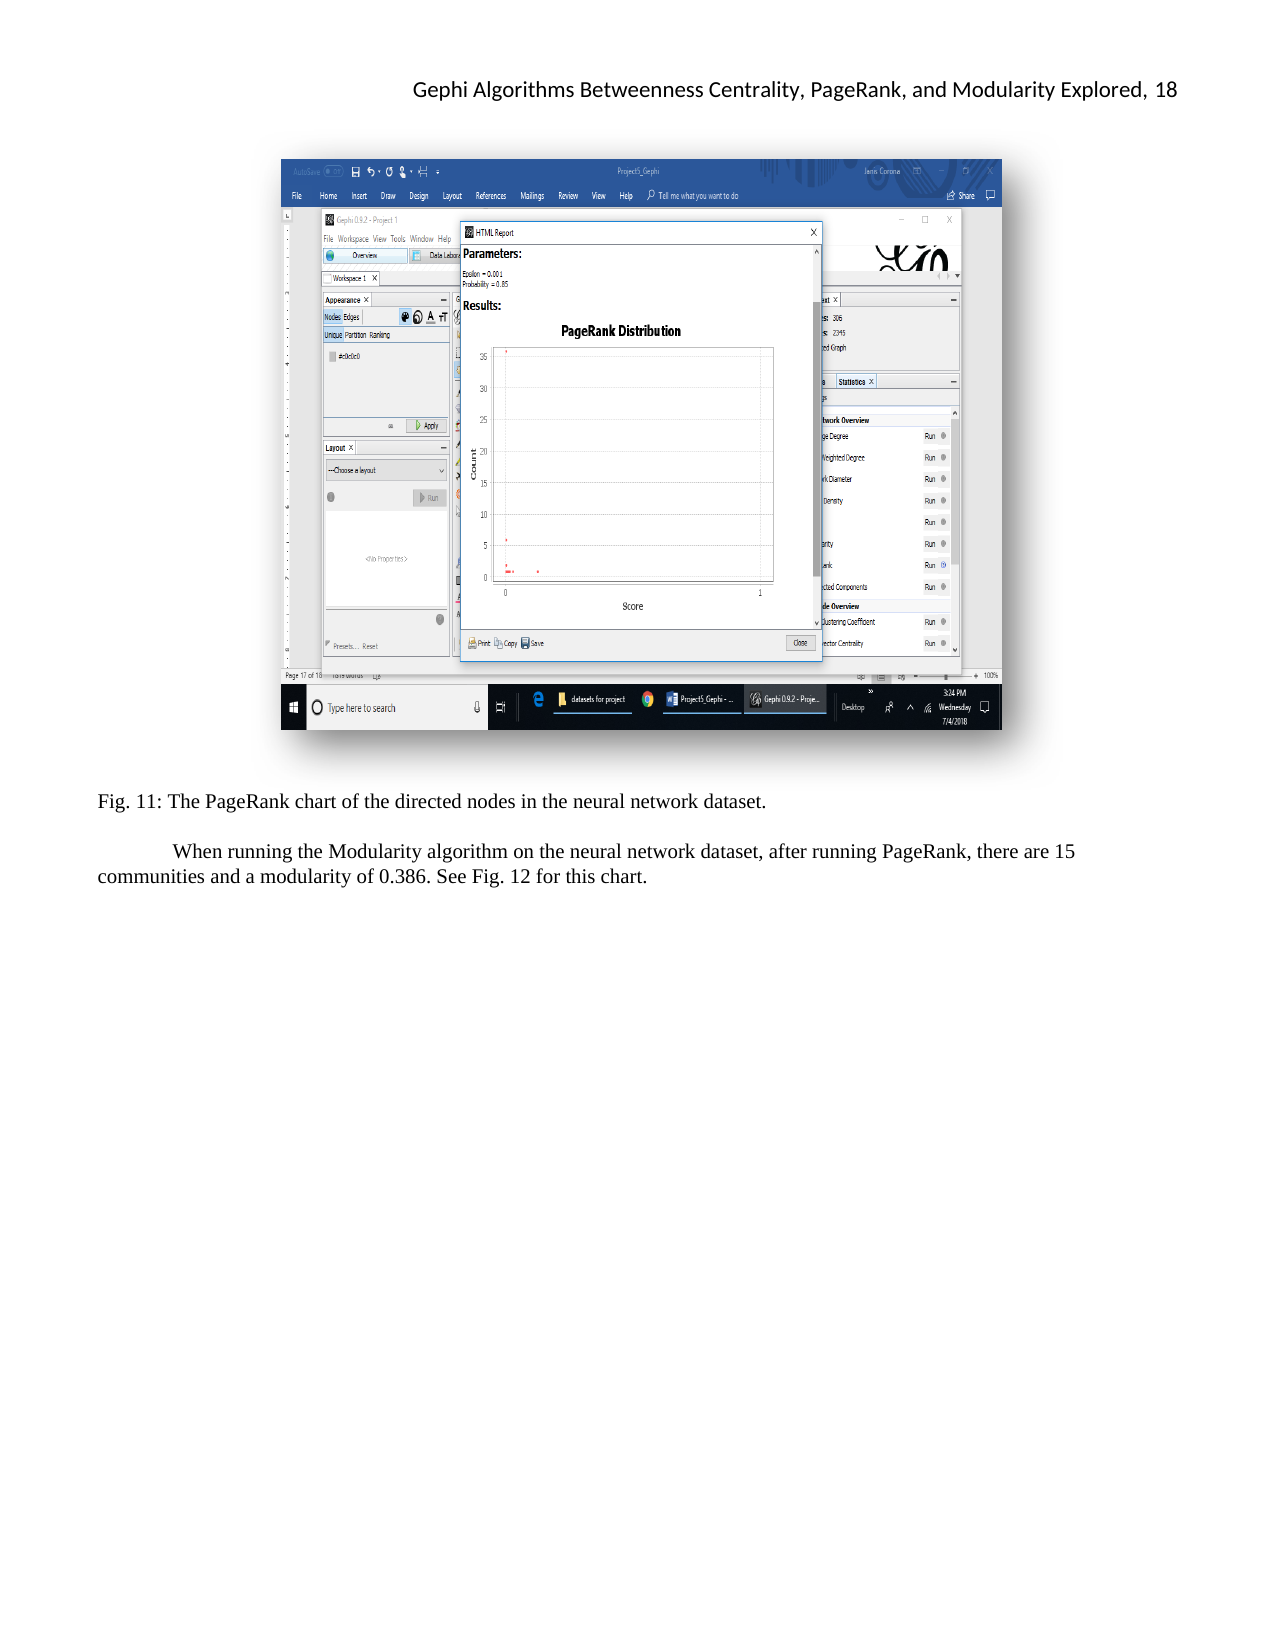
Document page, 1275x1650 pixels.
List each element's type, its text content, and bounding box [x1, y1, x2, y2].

text When running the Modularity algorithm on the neural network dataset, after running PageRank, there are 15 communities and a modularity of 0.386. See Fig. 12 for this chart. [97, 839, 1177, 888]
picture [281, 159, 1002, 730]
text Fig. 11: The PageRank chart of the directed nodes in the neural network dataset. [97, 788, 1177, 813]
